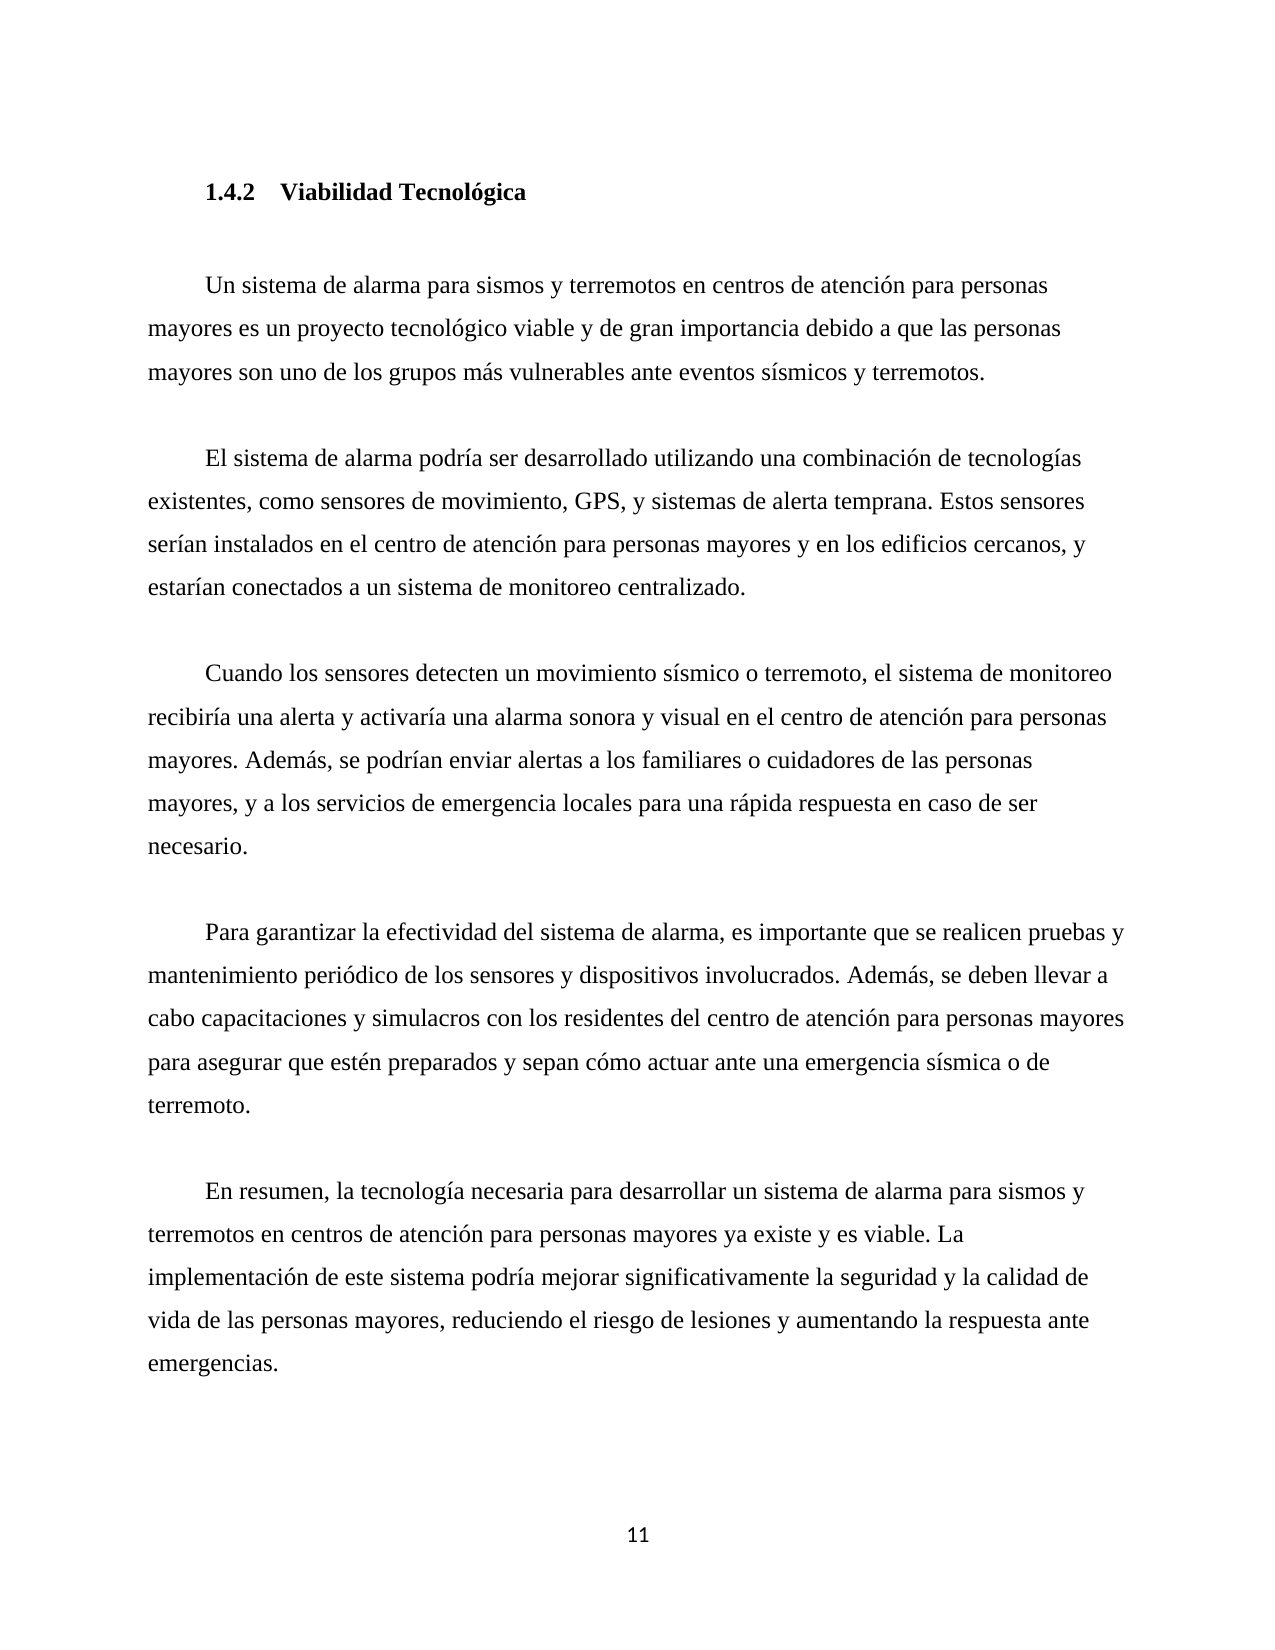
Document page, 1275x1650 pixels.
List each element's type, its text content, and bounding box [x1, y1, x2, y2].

text En resumen, la tecnología necesaria para desarrollar un sistema de alarma para sismos y terremotos en centros de atención para personas mayores ya existe y es viable. La implementación de este sistema podría mejorar significativamente la seguridad y la calidad de vida de las personas mayores, reduciendo el riesgo de lesiones y aumentando la respuesta ante emergencias. [148, 1176, 1127, 1377]
subtitle Viabilidad Tecnológica [205, 177, 1127, 206]
text El sistema de alarma podría ser desarrollado utilizando una combinación de tecnologías existentes, como sensores de movimiento, GPS, y sistemas de alerta temprana. Estos sensores serían instalados en el centro de atención para personas mayores y en los edificios cercanos, y estarían conectados a un sistema de monitoreo centralizado. [148, 443, 1127, 601]
text Un sistema de alarma para sismos y terremotos en centros de atención para personas mayores es un proyecto tecnológico viable y de gran importancia debido a que las personas mayores son uno de los grupos más vulnerables ante eventos sísmicos y terremotos. [148, 270, 1127, 385]
text Cuando los sensores detecten un movimiento sísmico o terremoto, el sistema de monitoreo recibiría una alerta y activaría una alarma sonora y visual en el centro de atención para personas mayores. Además, se podrían enviar alertas a los familiares o cuidadores de las personas mayores, y a los servicios de emergencia locales para una rápida respuesta en caso de ser necesario. [148, 658, 1127, 860]
text Para garantizar la efectividad del sistema de alarma, es importante que se realicen pruebas y mantenimiento periódico de los sensores y dispositivos involucrados. Además, se deben llevar a cabo capacitaciones y simulacros con los residentes del centro de atención para personas mayores para asegurar que estén preparados y sepan cómo actuar ante una emergencia sísmica o de terremoto. [148, 917, 1127, 1118]
